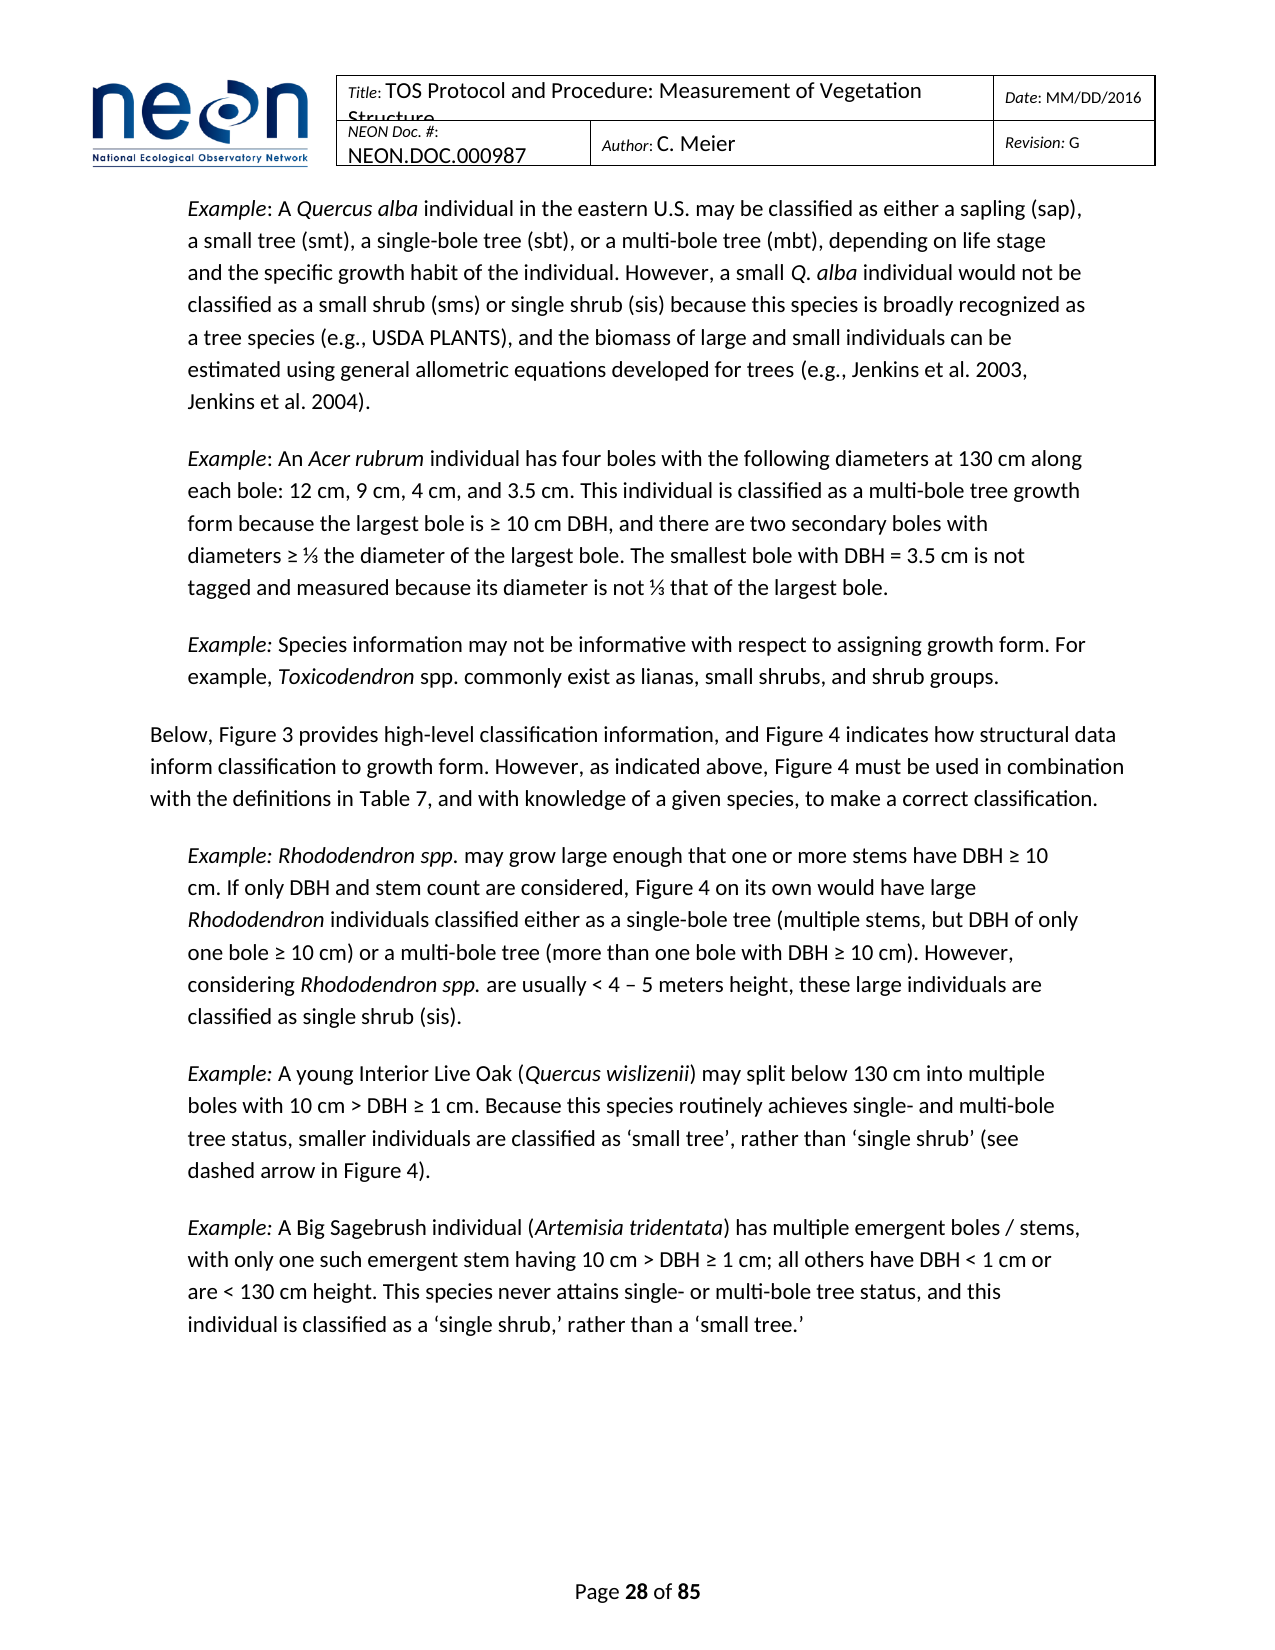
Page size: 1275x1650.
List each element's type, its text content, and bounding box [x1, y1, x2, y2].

picture [77, 61, 308, 179]
text Below, Figure 3 provides high-level classification information, and Figure 4 indicates how structural data inform classification to growth form. However, as indicated above, Figure 4 must be used in combination with the definitions in Table 7, and with knowledge of a given species, to make a correct classification. [150, 720, 1125, 812]
text Example: Rhododendron spp. may grow large enough that one or more stems have DBH ≥ 10 cm. If only DBH and stem count are considered, Figure 4 on its own would have large Rhododendron individuals classified either as a single-bole tree (multiple stems, but DBH of only one bole ≥ 10 cm) or a multi-bole tree (more than one bole with DBH ≥ 10 cm). However, considering Rhododendron spp. are usually < 4 – 5 meters height, these large individuals are classified as single shrub (sis). [187, 841, 1087, 1030]
text Example: A Quercus alba individual in the eastern U.S. may be classified as either a sapling (sap), a small tree (smt), a single-bole tree (sbt), or a multi-bole tree (mbt), depending on life stage and the specific growth habit of the individual. However, a small Q. alba individual would not be classified as a small shrub (sms) or single shrub (sis) because this species is broadly recognized as a tree species (e.g., USDA PLANTS), and the biomass of large and small individuals can be estimated using general allometric equations developed for trees (e.g., Jenkins et al. 2003, Jenkins et al. 2004). [187, 194, 1087, 415]
text Example: A young Interior Live Oak (Quercus wislizenii) may split below 130 cm into multiple boles with 10 cm > DBH ≥ 1 cm. Because this species routinely achieves single- and multi-bole tree status, smaller individuals are classified as ‘small tree’, rather than ‘single shrub’ (see dashed arrow in Figure 4). [187, 1059, 1087, 1184]
text Example: A Big Sagebrush individual (Artemisia tridentata) has multiple emergent boles / stems, with only one such emergent stem having 10 cm > DBH ≥ 1 cm; all others have DBH < 1 cm or are < 130 cm height. This species never attains single- or multi-bole tree status, and this individual is classified as a ‘single shrub,’ rather than a ‘small tree.’ [187, 1213, 1087, 1338]
text Example: Species information may not be informative with respect to assigning growth form. For example, Toxicodendron spp. commonly exist as lianas, small shrubs, and shrub groups. [187, 630, 1087, 691]
text Example: An Acer rubrum individual has four boles with the following diameters at 130 cm along each bole: 12 cm, 9 cm, 4 cm, and 3.5 cm. This individual is classified as a multi-bole tree growth form because the largest bole is ≥ 10 cm DBH, and there are two secondary boles with diameters ≥ ⅓ the diameter of the largest bole. The smallest bole with DBH = 3.5 cm is not tagged and measured because its diameter is not ⅓ that of the largest bole. [187, 444, 1087, 601]
